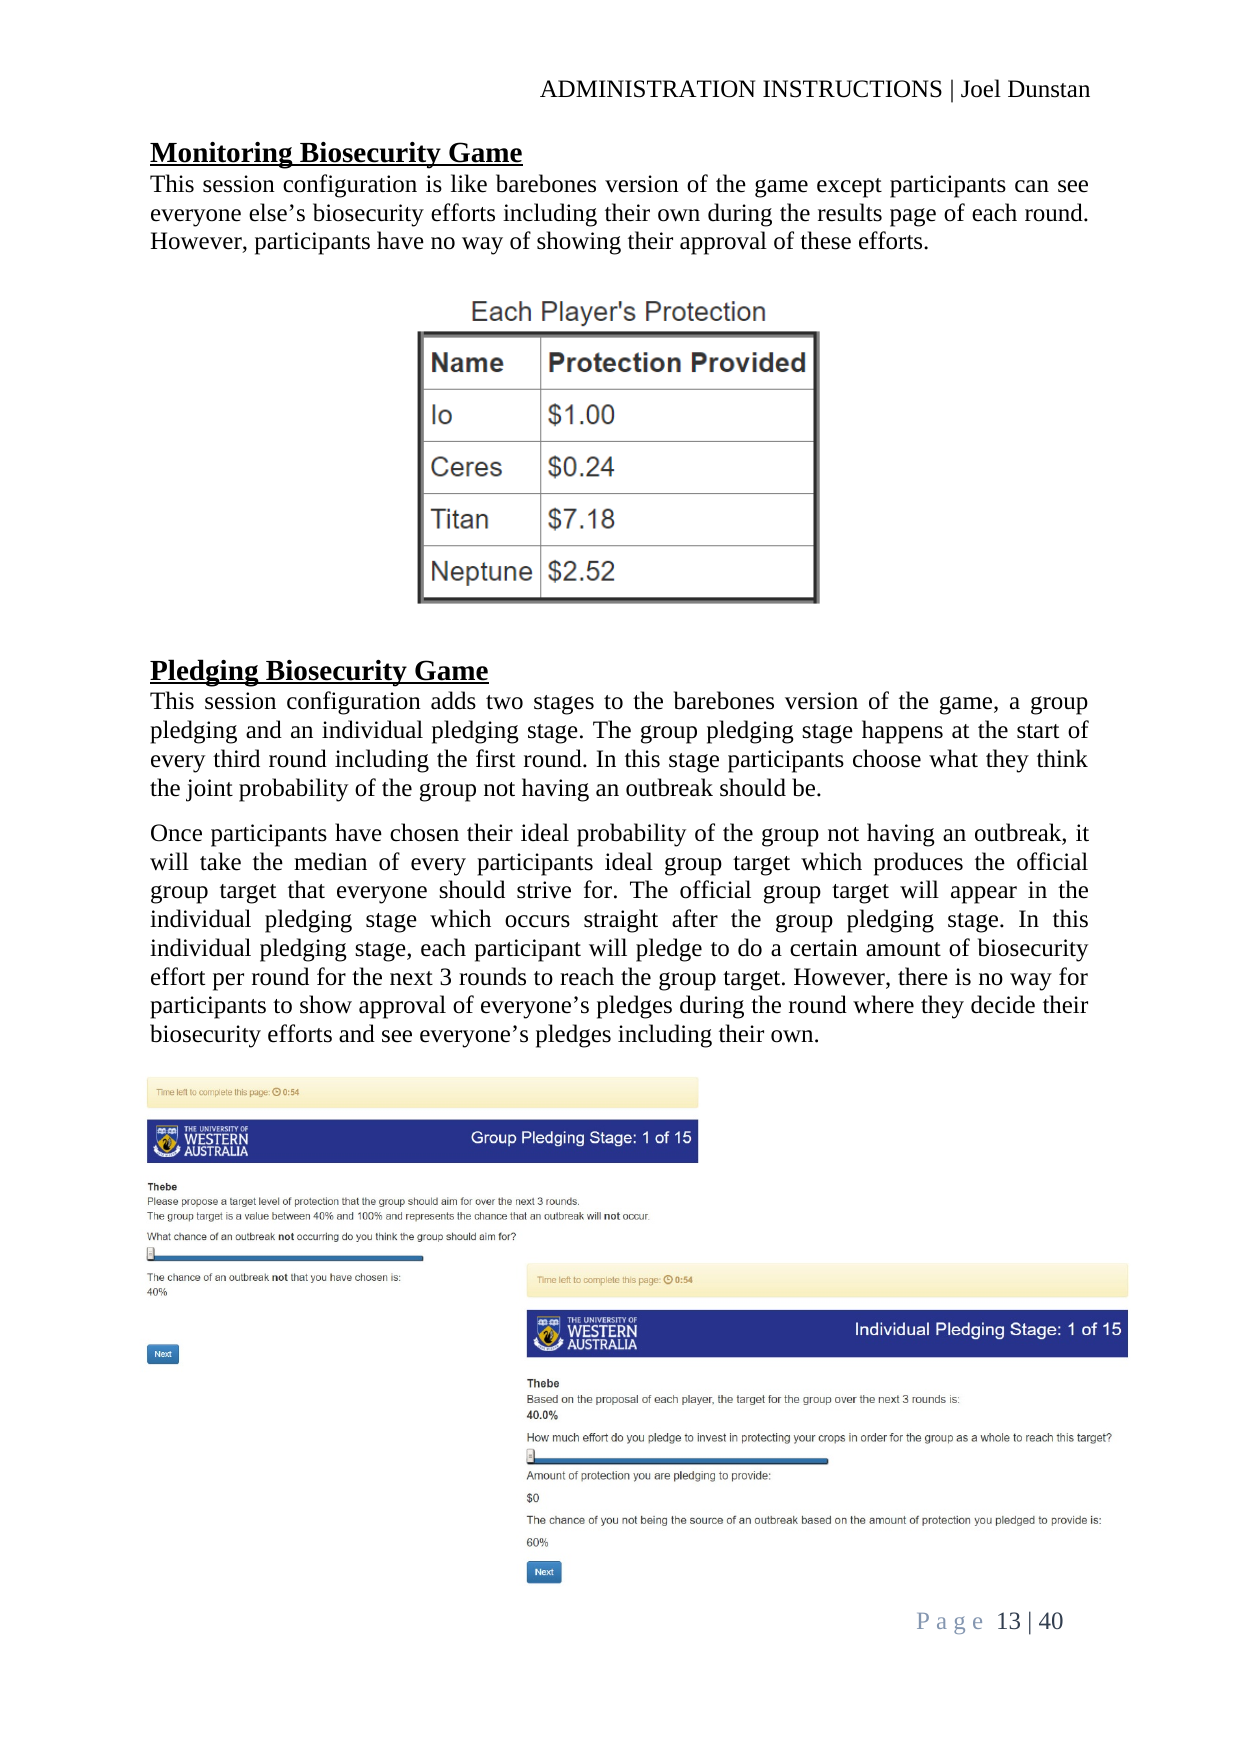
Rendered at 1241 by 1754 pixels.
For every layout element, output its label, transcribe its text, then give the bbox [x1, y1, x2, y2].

text This session configuration is like barebones version of the game except participants can see everyone else’s biosecurity efforts including their own during the results page of each round. However, participants have no way of showing their approval of these efforts. [150, 169, 1090, 255]
text Once participants have chosen their ideal probability of the group not having an outbreak, it will take the median of every participants ideal group target which produces the official group target that everyone should strive for. The official group target will appear in the individual pledging stage which occurs straight after the group pledging stage. In this individual pledging stage, each participant will pledge to do a certain amount of biosecurity effort per round for the next 3 rounds to reach the group target. However, there is no way for participants to show approval of everyone’s pledges during the round where they decide their biosecurity efforts and see everyone’s pledges including their own. [150, 818, 1090, 1048]
picture [215, 273, 1013, 637]
picture [107, 1054, 1168, 1600]
text This session configuration adds two stages to the barebones version of the game, a group pledging and an individual pledging stage. The group pledging stage happens at the start of every third round including the first round. In this stage participants choose what they think the joint probability of the group not having an outbreak should be. [150, 686, 1090, 801]
subtitle Monitoring Biosecurity Game [150, 135, 1090, 169]
